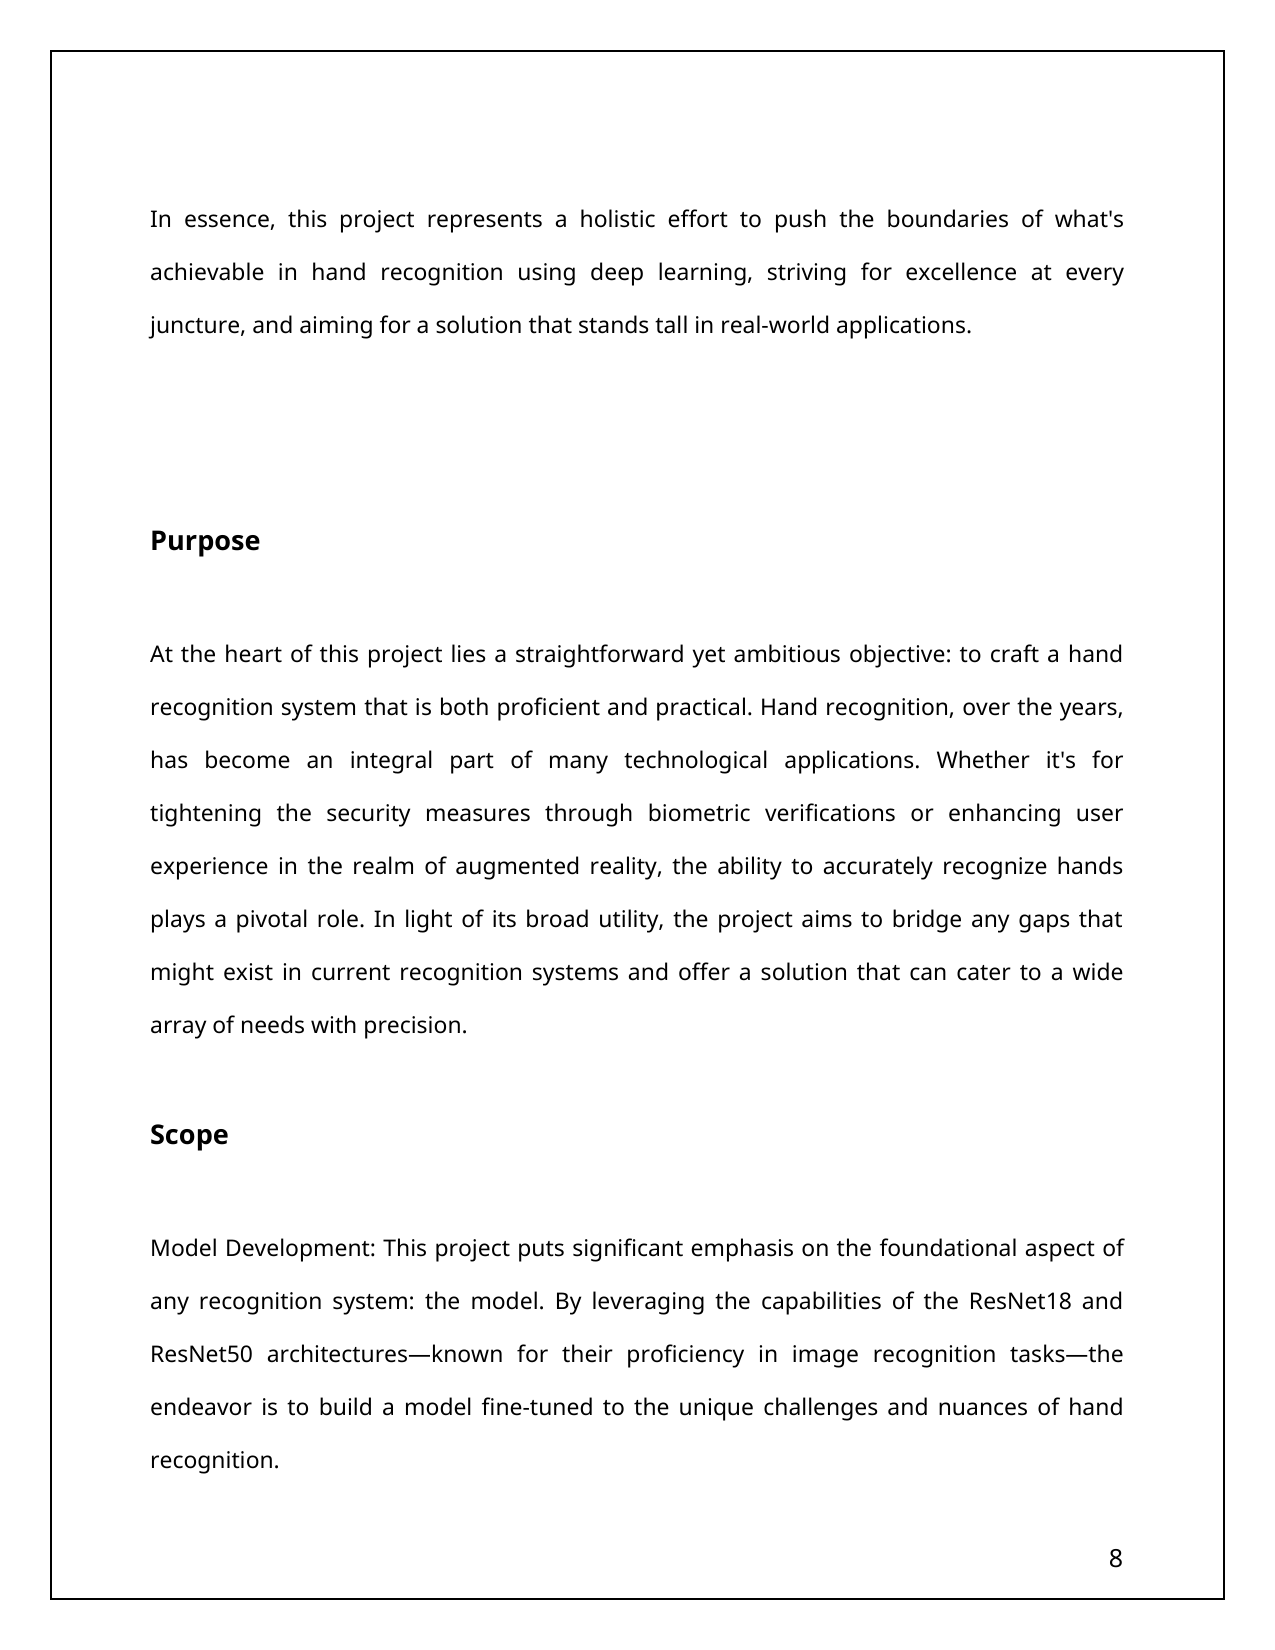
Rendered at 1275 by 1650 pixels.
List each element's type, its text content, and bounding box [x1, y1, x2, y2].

text Scope [150, 1116, 1125, 1153]
text In essence, this project represents a holistic effort to push the boundaries of what's achievable in hand recognition using deep learning, striving for excellence at every juncture, and aiming for a solution that stands tall in real-world applications. [150, 203, 1125, 341]
text Model Development: This project puts significant emphasis on the foundational aspect of any recognition system: the model. By leveraging the capabilities of the ResNet18 and ResNet50 architectures—known for their proficiency in image recognition tasks—the endeavor is to build a model fine-tuned to the unique challenges and nuances of hand recognition. [150, 1231, 1125, 1475]
text Purpose [150, 522, 1125, 559]
text At the heart of this project lies a straightforward yet ambitious objective: to craft a hand recognition system that is both proficient and practical. Hand recognition, over the years, has become an integral part of many technological applications. Whether it's for tightening the security measures through biometric verifications or enhancing user experience in the realm of augmented reality, the ability to accurately recognize hands plays a pivotal role. In light of its broad utility, the project aims to bridge any gaps that might exist in current recognition systems and offer a solution that can cater to a wide array of needs with precision. [150, 638, 1125, 1041]
